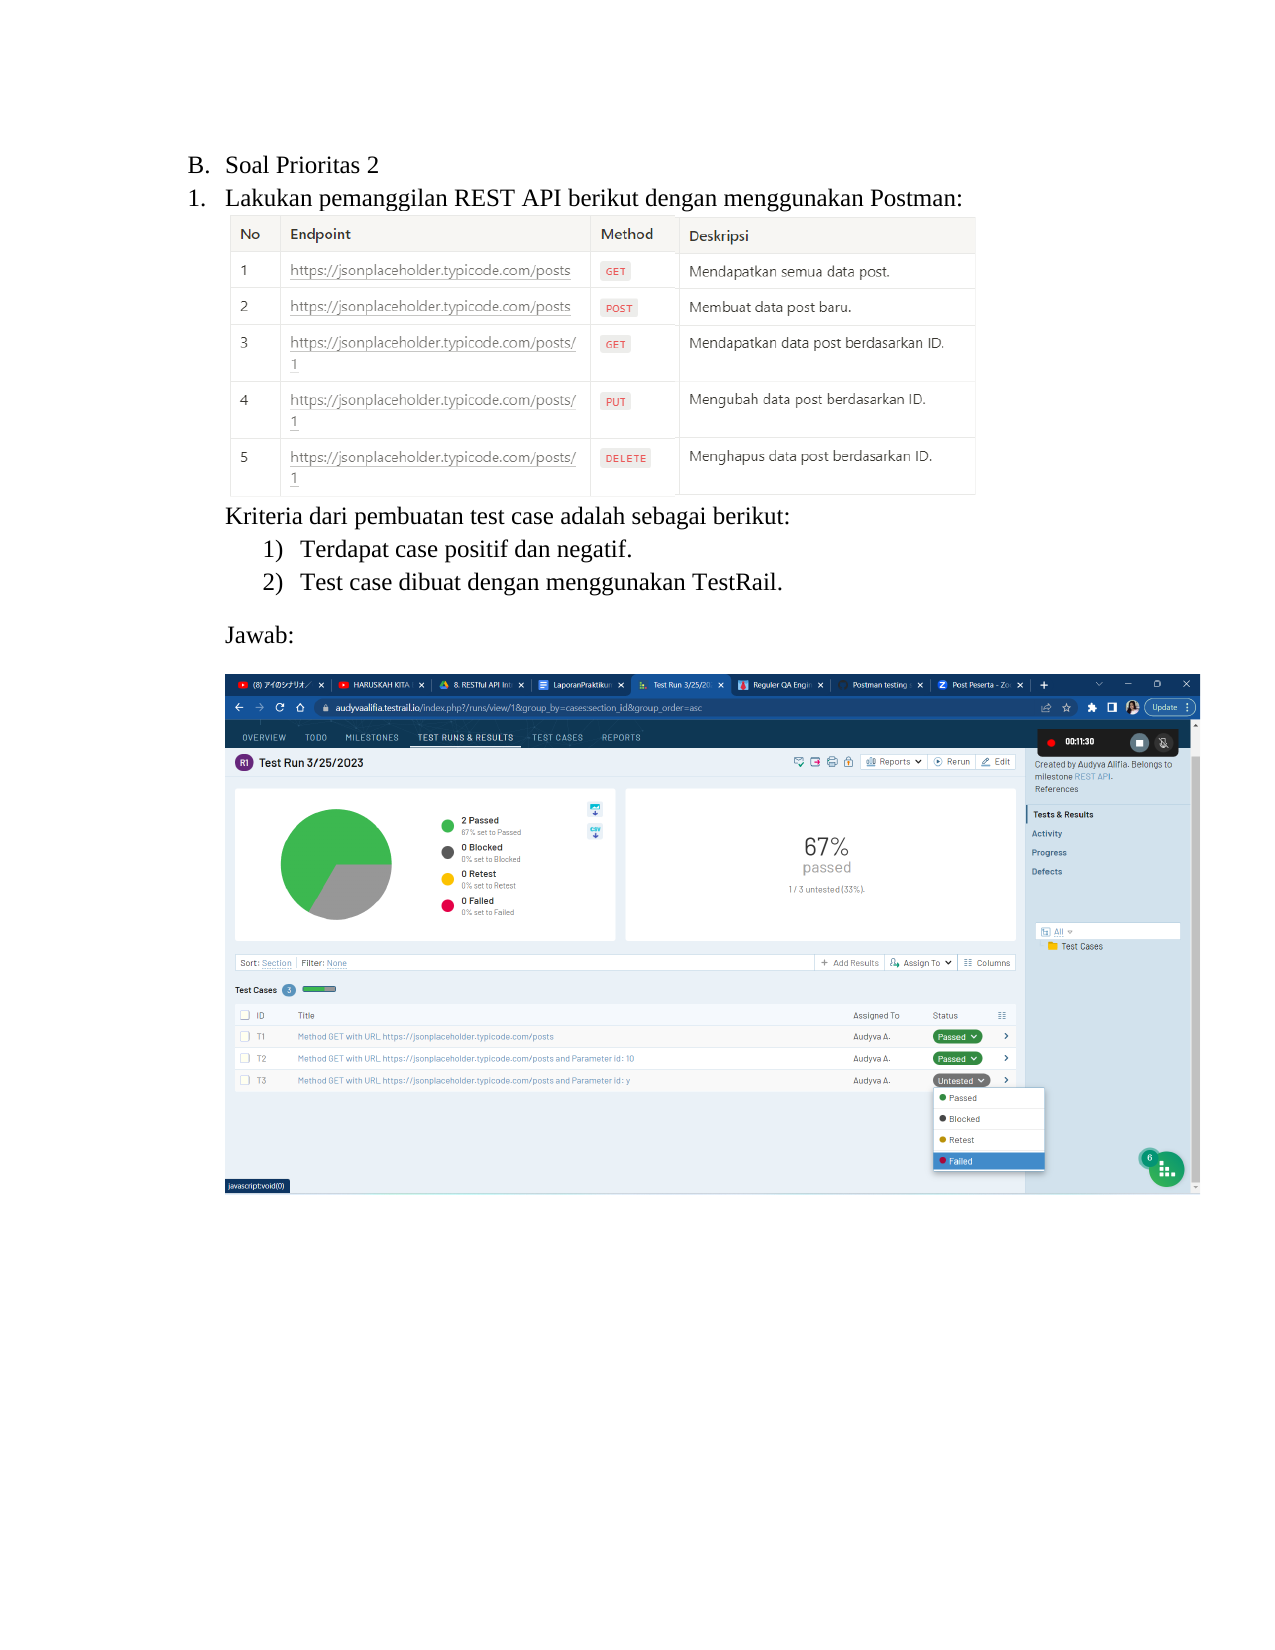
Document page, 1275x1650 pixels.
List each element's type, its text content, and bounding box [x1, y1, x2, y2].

text Kriteria dari pembuatan test case adalah sebagai berikut: [225, 501, 1125, 529]
text Jawab: [225, 621, 1125, 649]
list Lakukan pemanggilan REST API berikut dengan menggunakan Postman: [187, 183, 1125, 212]
picture [225, 211, 976, 497]
picture [225, 674, 1200, 1195]
list Soal Prioritas 2 [187, 150, 1125, 179]
list Test case dibuat dengan menggunakan TestRail. [262, 567, 1125, 596]
list Terdapat case positif dan negatif. [262, 534, 1125, 562]
